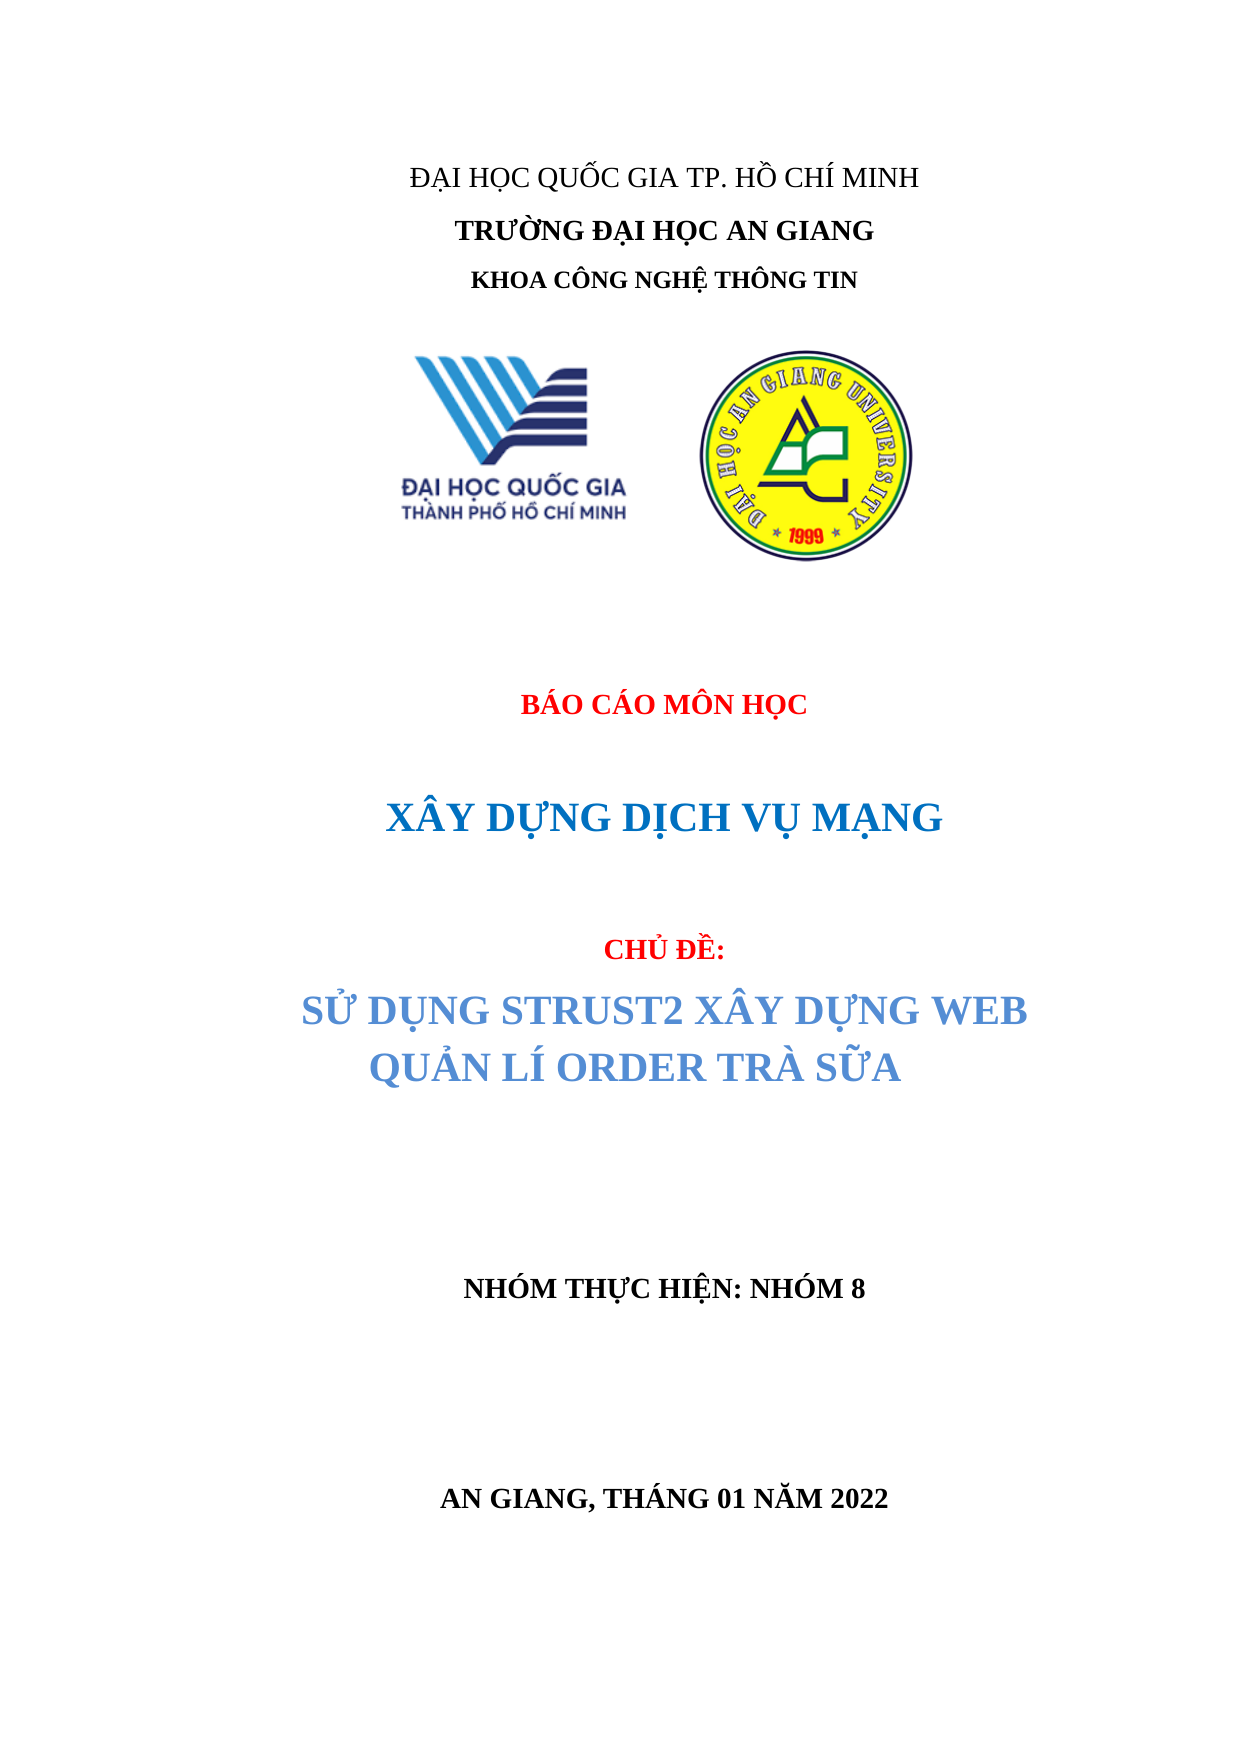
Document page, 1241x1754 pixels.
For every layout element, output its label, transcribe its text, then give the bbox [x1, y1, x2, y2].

text XÂY DỰNG DỊCH VỤ MẠNG [177, 792, 1092, 840]
text ĐẠI HỌC QUỐC GIA TP. HỒ CHÍ MINH [177, 160, 1092, 194]
text NHÓM THỰC HIỆN: NHÓM 8 [177, 1271, 1092, 1304]
text TRƯỜNG ĐẠI HỌC AN GIANG [177, 213, 1092, 246]
picture [323, 312, 914, 563]
text AN GIANG, THÁNG 01 NĂM 2022 [177, 1482, 1092, 1515]
text SỬ DỤNG STRUST2 XÂY DỰNG WEB QUẢN LÍ ORDER TRÀ SỮA [177, 985, 1092, 1091]
text KHOA CÔNG NGHỆ THÔNG TIN [177, 266, 1092, 294]
text BÁO CÁO MÔN HỌC [177, 687, 1092, 721]
text CHỦ ĐỀ: [177, 932, 1092, 966]
